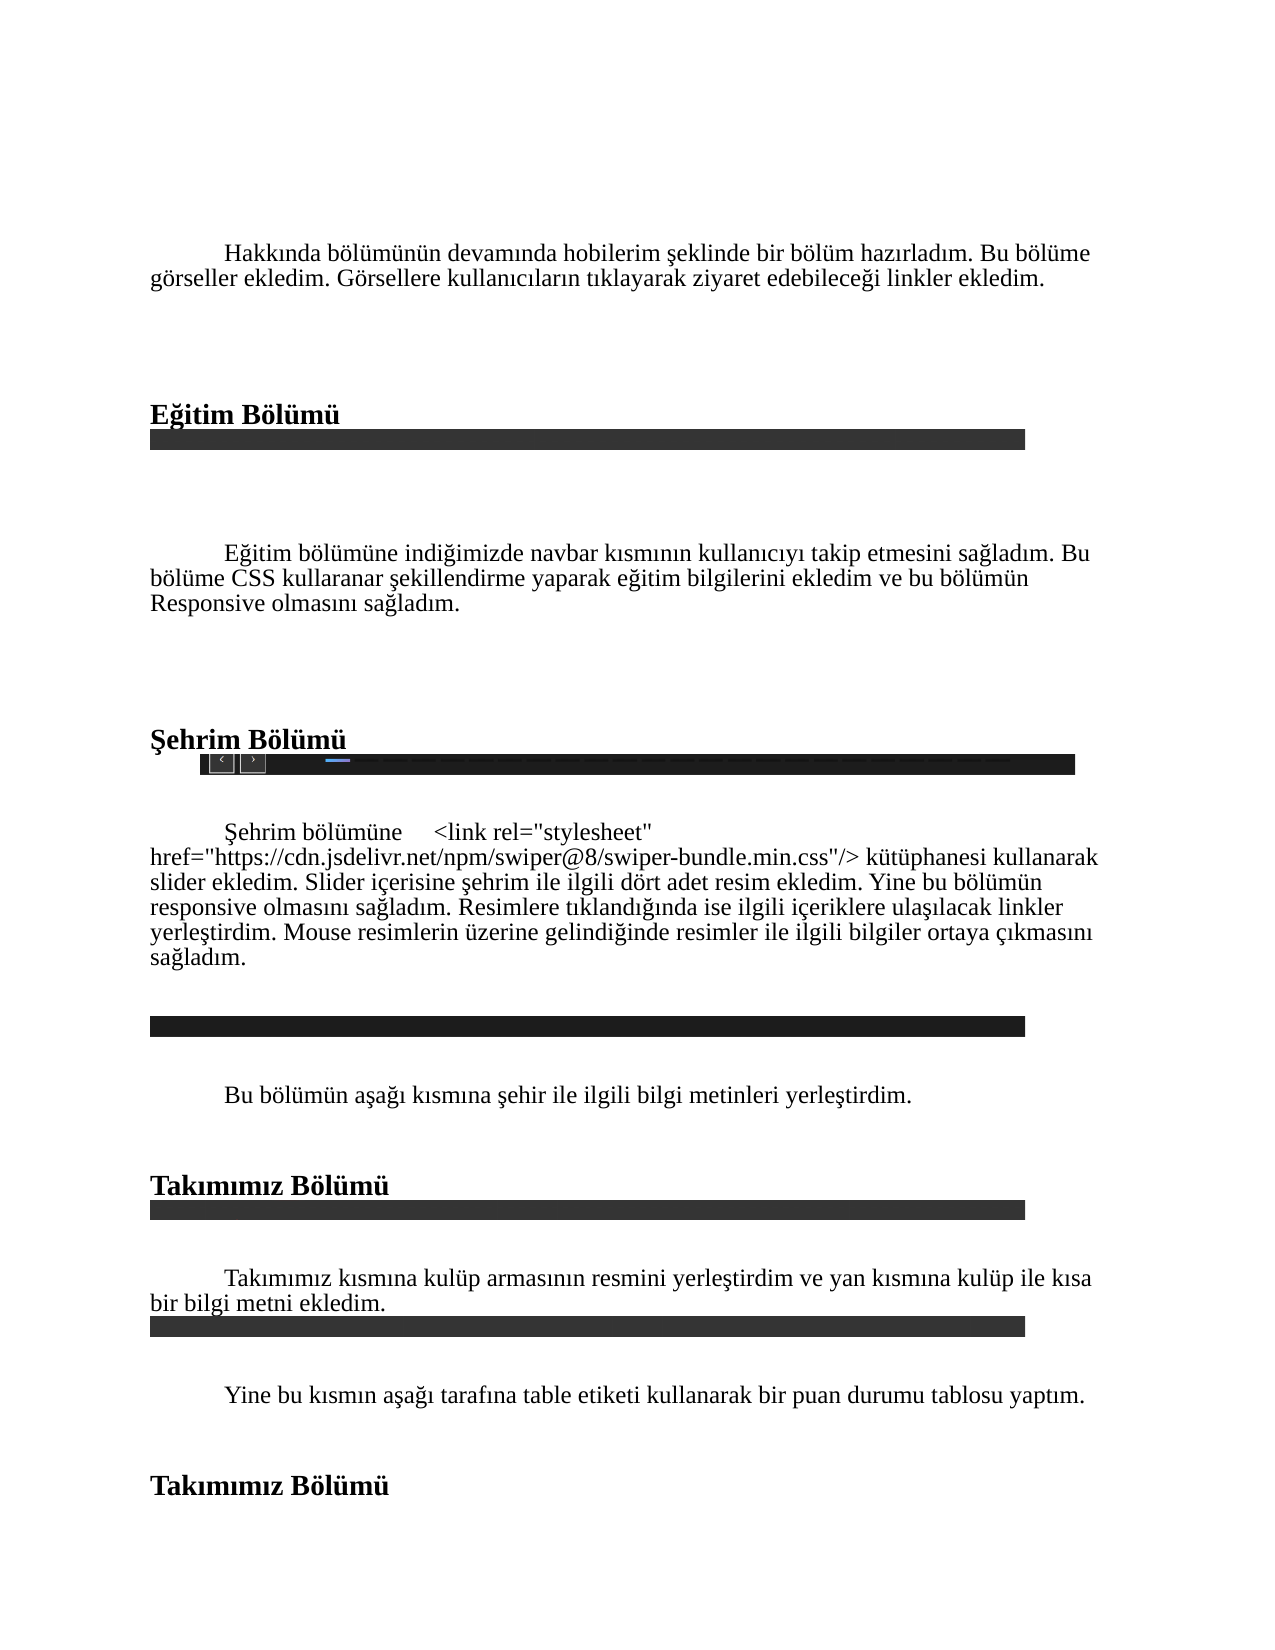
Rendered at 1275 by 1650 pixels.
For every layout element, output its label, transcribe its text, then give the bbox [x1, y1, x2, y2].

text Eğitim bölümüne indiğimizde navbar kısmının kullanıcıyı takip etmesini sağladım. Bu bölüme CSS kullaranar şekillendirme yaparak eğitim bilgilerini ekledim ve bu bölümün Responsive olmasını sağladım. [150, 542, 1125, 617]
text Şehrim Bölümü [150, 729, 1125, 754]
text Takımımız Bölümü [150, 1475, 1125, 1500]
text Takımımız Bölümü [150, 1175, 1125, 1200]
text Takımımız kısmına kulüp armasının resmini yerleştirdim ve yan kısmına kulüp ile kısa bir bilgi metni ekledim. [150, 1267, 1125, 1317]
text Yine bu kısmın aşağı tarafına table etiketi kullanarak bir puan durumu tablosu yaptım. [150, 1383, 1125, 1408]
text Şehrim bölümüne <link rel="stylesheet" href="https://cdn.jsdelivr.net/npm/swiper@8/swiper-bundle.min.css"/> kütüphanesi kullanarak slider ekledim. Slider içerisine şehrim ile ilgili dört adet resim ekledim. Yine bu bölümün responsive olmasını sağladım. Resimlere tıklandığında ise ilgili içeriklere ulaşılacak linkler yerleştirdim. Mouse resimlerin üzerine gelindiğinde resimler ile ilgili bilgiler ortaya çıkmasını sağladım. [150, 821, 1125, 971]
text Bu bölümün aşağı kısmına şehir ile ilgili bilgi metinleri yerleştirdim. [150, 1083, 1125, 1108]
text Hakkında bölümünün devamında hobilerim şeklinde bir bölüm hazırladım. Bu bölüme görseller ekledim. Görsellere kullanıcıların tıklayarak ziyaret edebileceği linkler ekledim. [150, 242, 1125, 292]
text Eğitim Bölümü [150, 404, 1125, 429]
